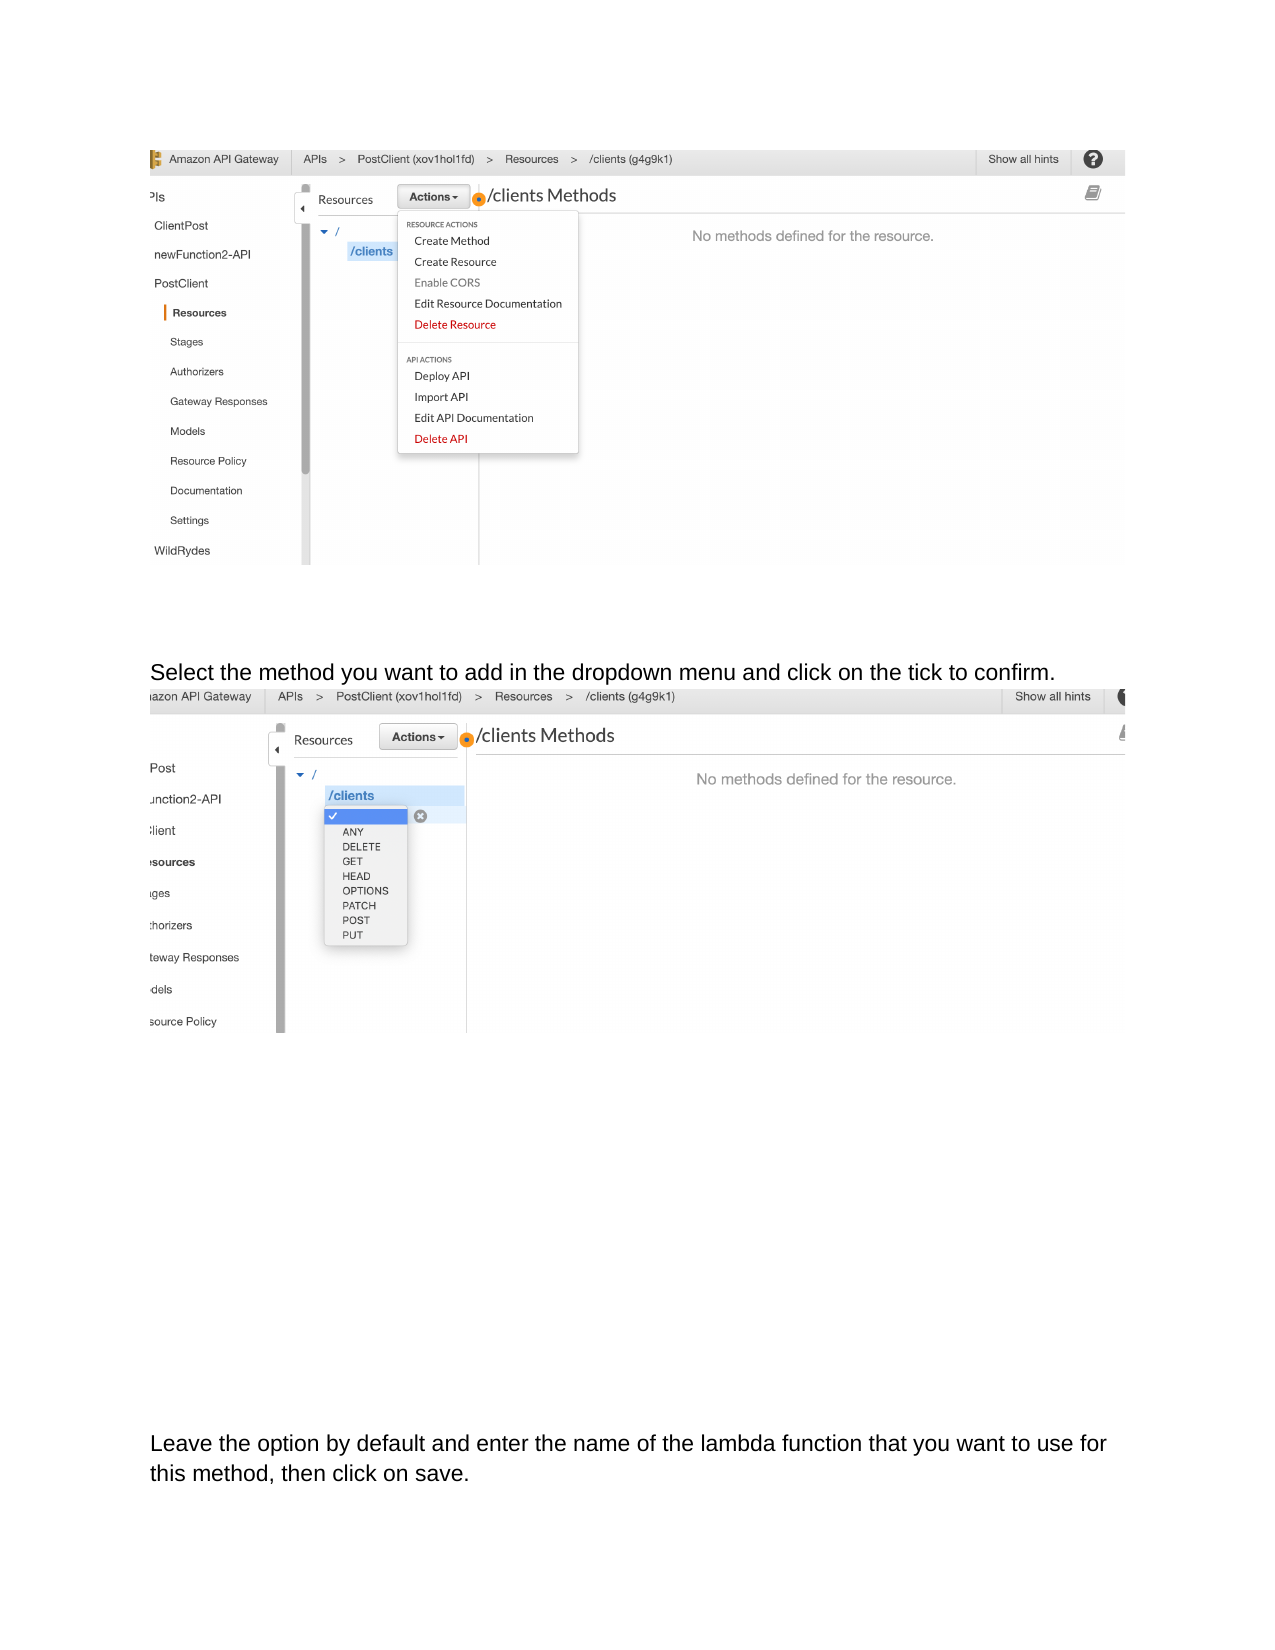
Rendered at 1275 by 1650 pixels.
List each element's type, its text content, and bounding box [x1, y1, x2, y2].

text Select the method you want to add in the dropdown menu and click on the tick to confirm. [150, 659, 1125, 685]
text Leave the option by default and enter the name of the lambda function that you want to use for this method, then click on save. [150, 1429, 1125, 1486]
picture [150, 689, 1125, 1033]
picture [150, 150, 1125, 565]
